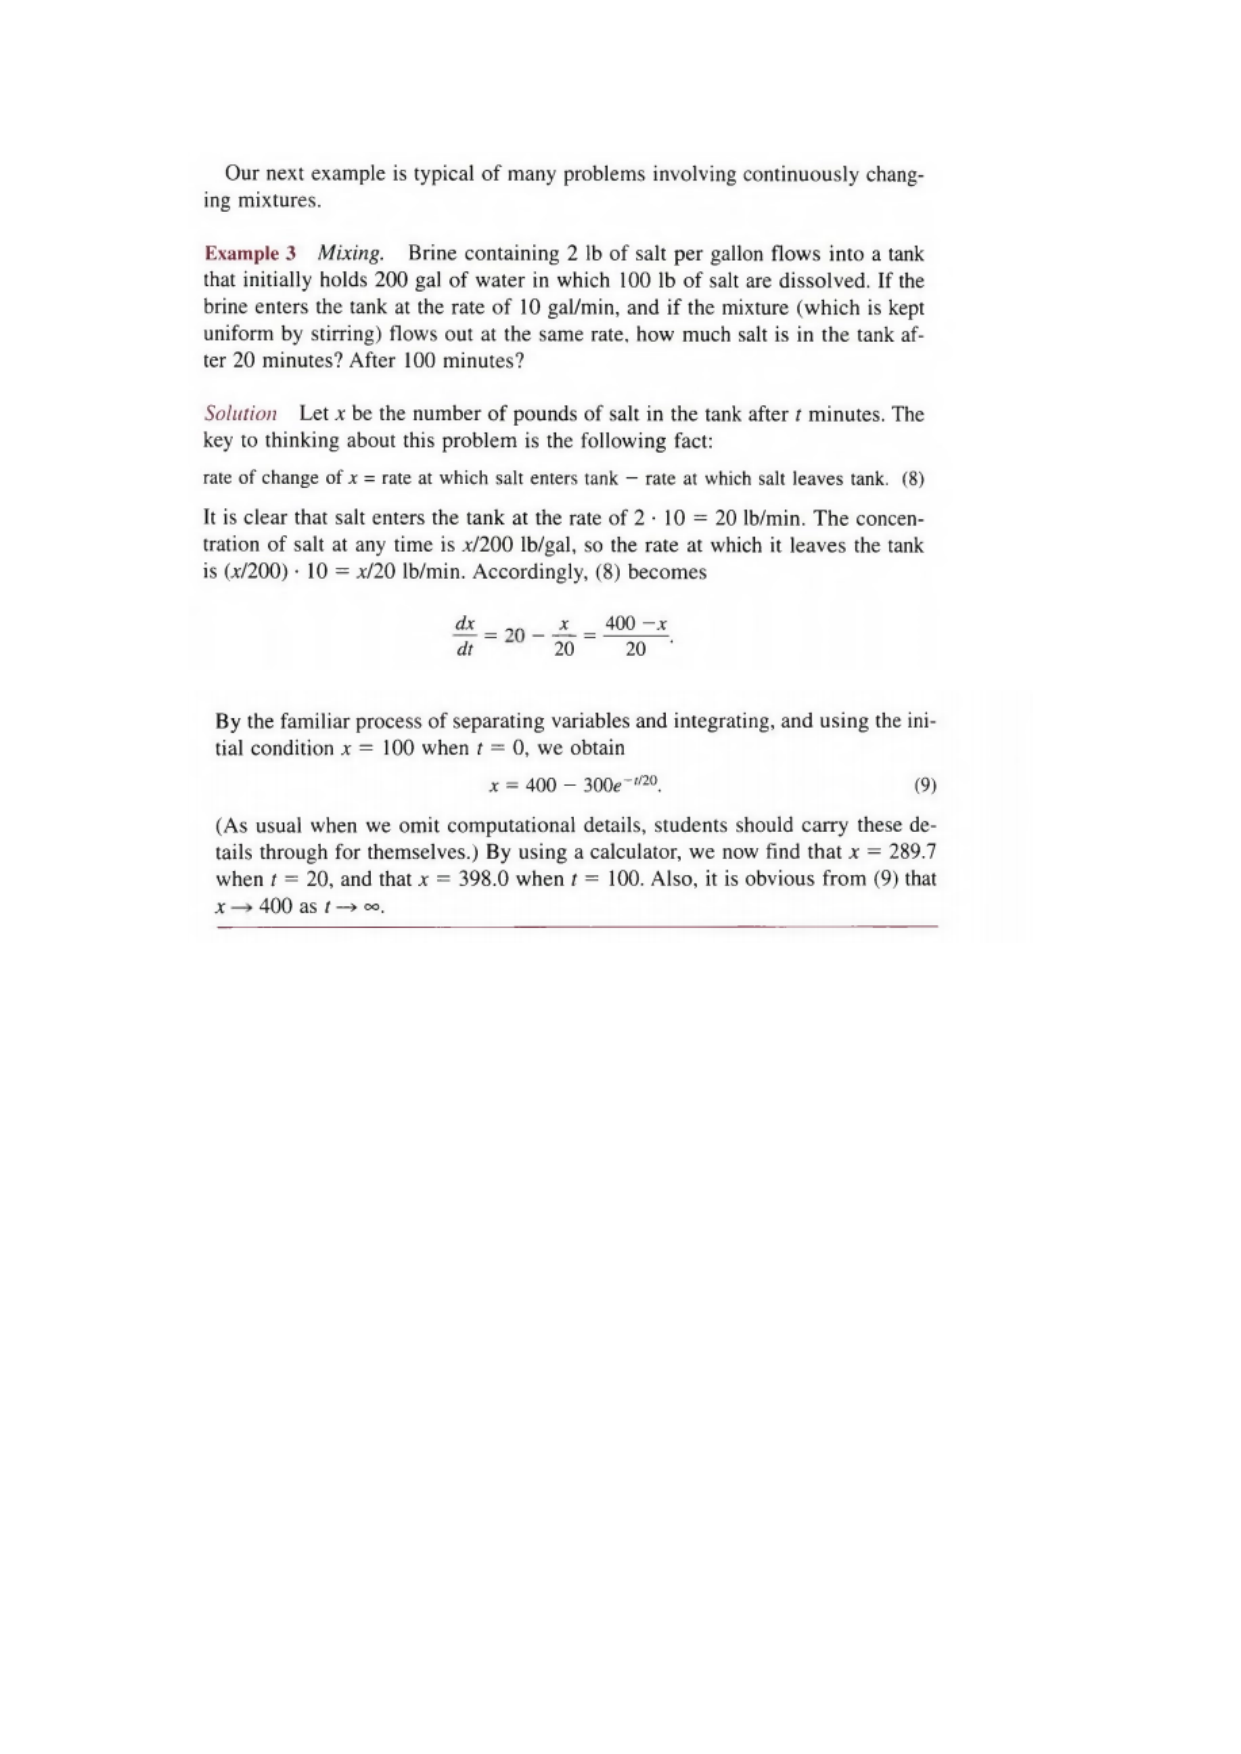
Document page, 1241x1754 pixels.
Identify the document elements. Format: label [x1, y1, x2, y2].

picture [187, 152, 1053, 943]
